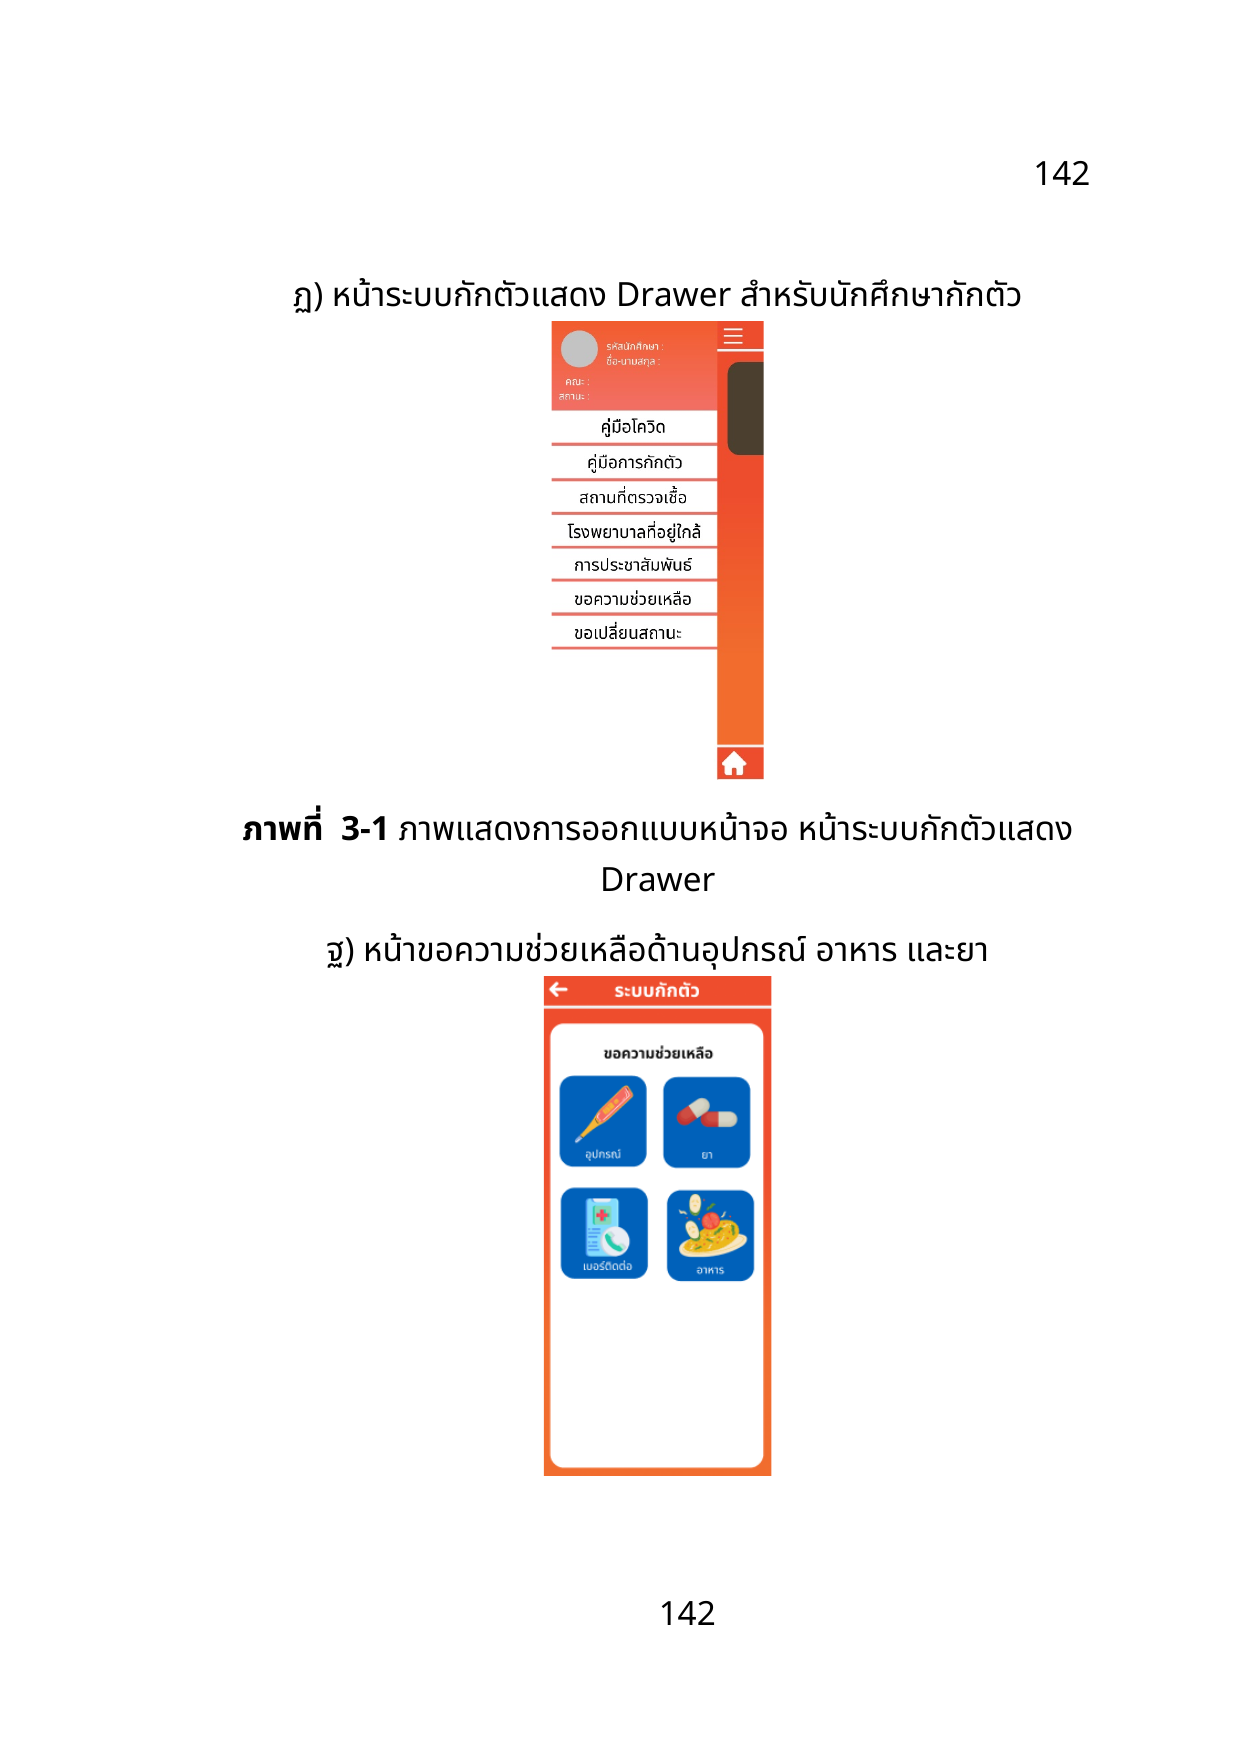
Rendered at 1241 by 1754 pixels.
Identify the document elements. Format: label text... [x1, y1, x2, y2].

picture [551, 321, 764, 780]
subtitle หน้าขอความช่วยเหลือด้านอุปกรณ์ อาหาร และยา [225, 926, 1090, 977]
subtitle ภาพแสดงการออกแบบหน้าจอ หน้าระบบกักตัวแสดง Drawer [225, 805, 1090, 901]
subtitle หน้าระบบกักตัวแสดง Drawer สำหรับนักศึกษากักตัว [225, 270, 1090, 321]
picture [543, 976, 772, 1476]
